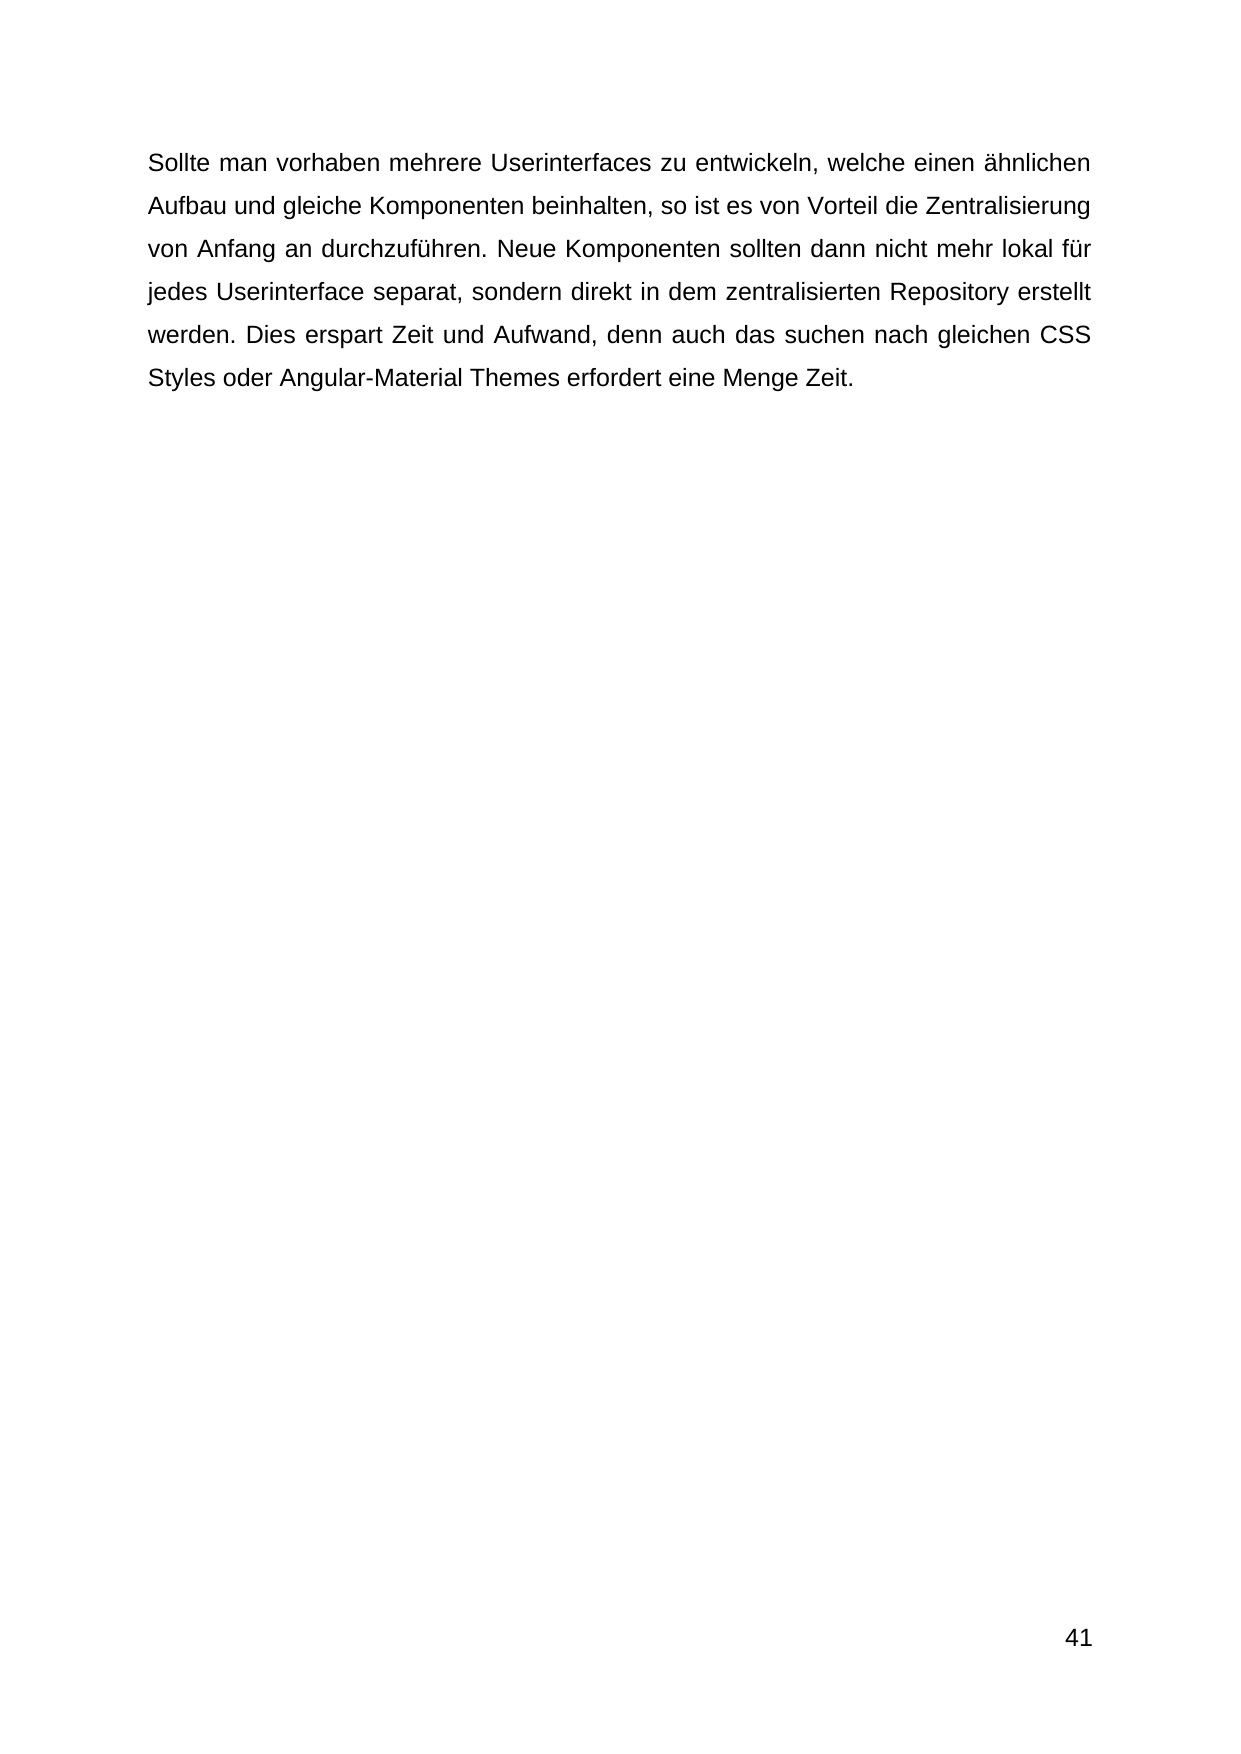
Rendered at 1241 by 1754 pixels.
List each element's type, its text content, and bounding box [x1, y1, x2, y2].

text Sollte man vorhaben mehrere Userinterfaces zu entwickeln, welche einen ähnlichen Aufbau und gleiche Komponenten beinhalten, so ist es von Vorteil die Zentralisierung von Anfang an durchzuführen. Neue Komponenten sollten dann nicht mehr lokal für jedes Userinterface separat, sondern direkt in dem zentralisierten Repository erstellt werden. Dies erspart Zeit und Aufwand, denn auch das suchen nach gleichen CSS Styles oder Angular-Material Themes erfordert eine Menge Zeit. [148, 148, 1093, 392]
